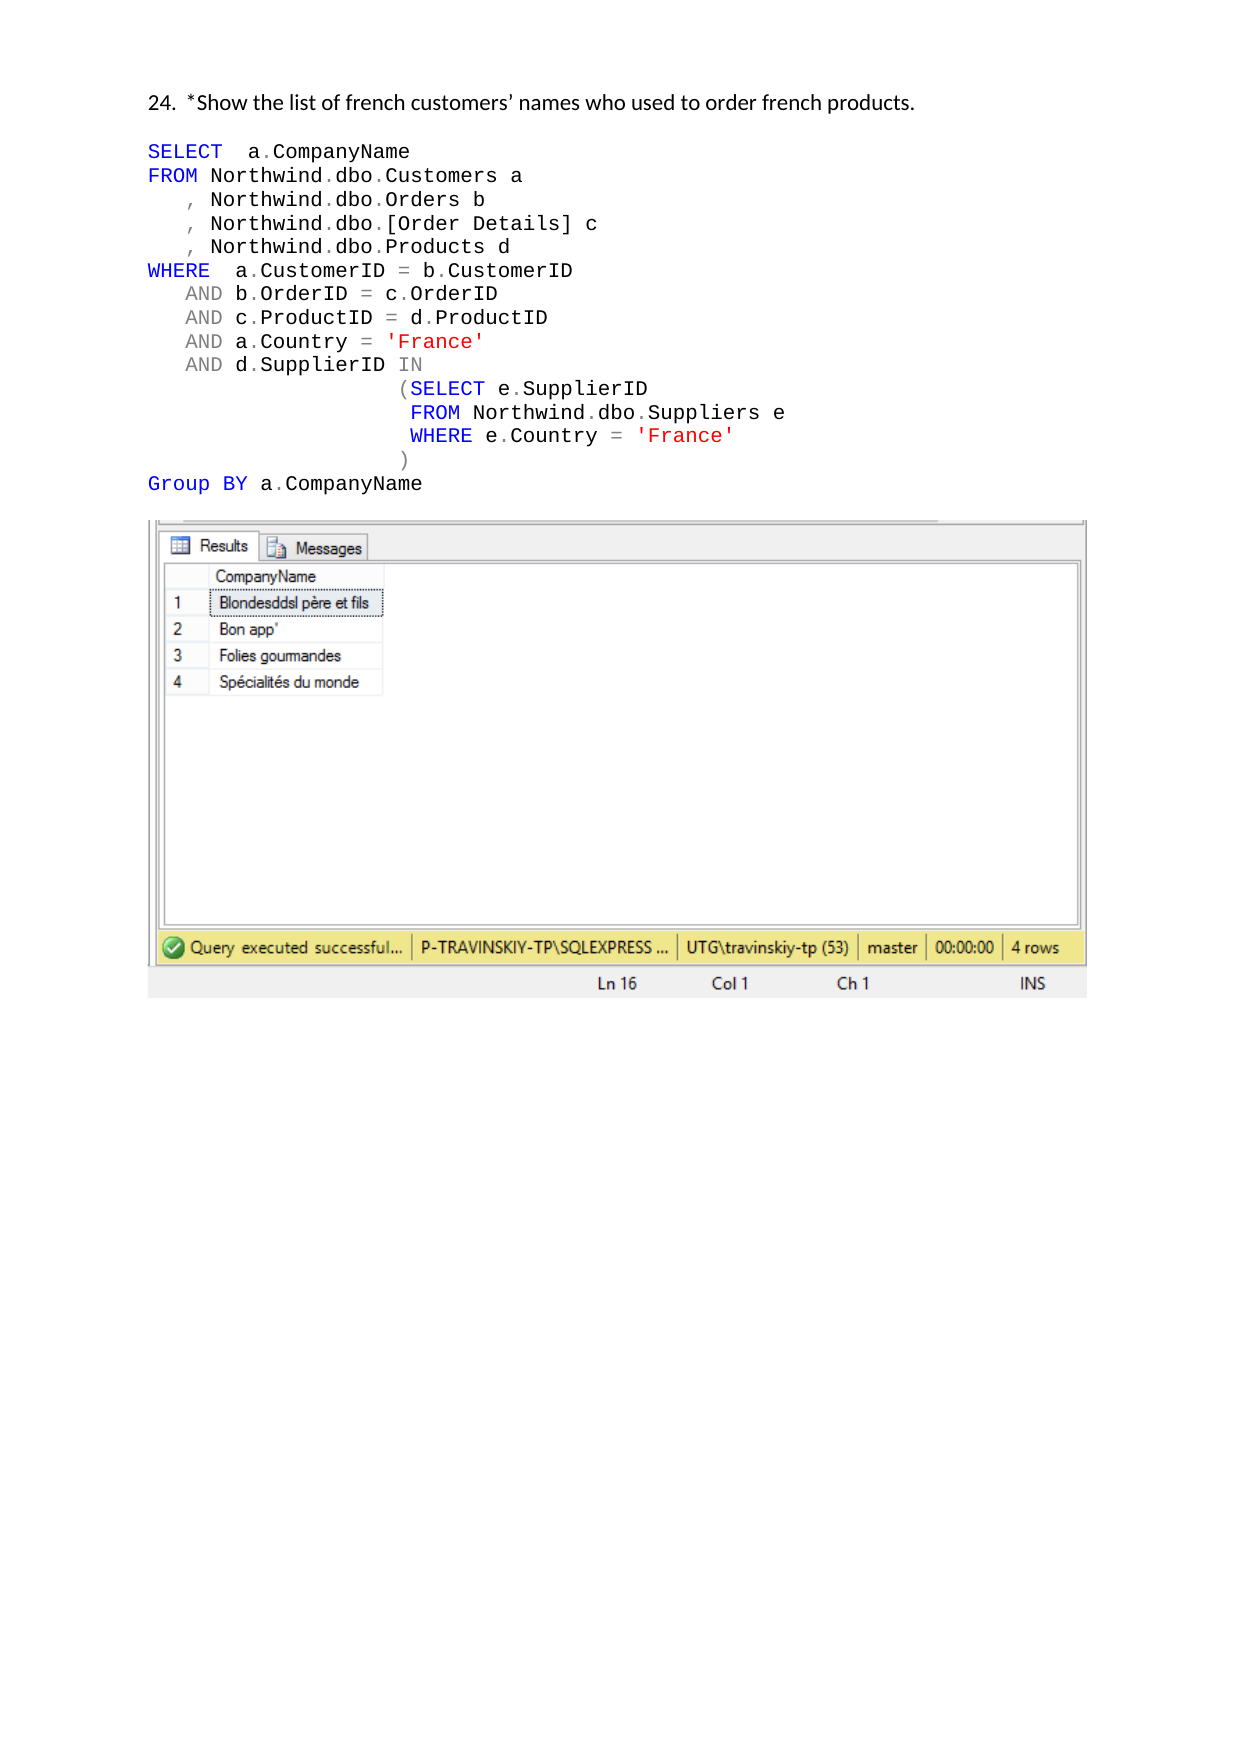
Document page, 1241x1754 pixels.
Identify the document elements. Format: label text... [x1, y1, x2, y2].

text , Northwind.dbo.Products d [148, 236, 1152, 260]
text Group BY a.CompanyName [148, 473, 1152, 496]
picture [147, 520, 1087, 998]
text FROM Northwind.dbo.Suppliers e [148, 402, 1152, 425]
list *Show the list of french customers’ names who used to order french products. [148, 88, 1152, 117]
text WHERE a.CustomerID = b.CustomerID [148, 260, 1152, 283]
text AND c.ProductID = d.ProductID [148, 307, 1152, 331]
text AND a.Country = 'France' [148, 331, 1152, 354]
text , Northwind.dbo.Orders b [148, 189, 1152, 212]
text FROM Northwind.dbo.Customers a [148, 165, 1152, 189]
text AND d.SupplierID IN [148, 354, 1152, 378]
text ) [148, 449, 1152, 473]
text (SELECT e.SupplierID [148, 378, 1152, 402]
text WHERE e.Country = 'France' [148, 425, 1152, 449]
text SELECT a.CompanyName [148, 142, 1152, 165]
text AND b.OrderID = c.OrderID [148, 283, 1152, 307]
text , Northwind.dbo.[Order Details] c [148, 212, 1152, 236]
